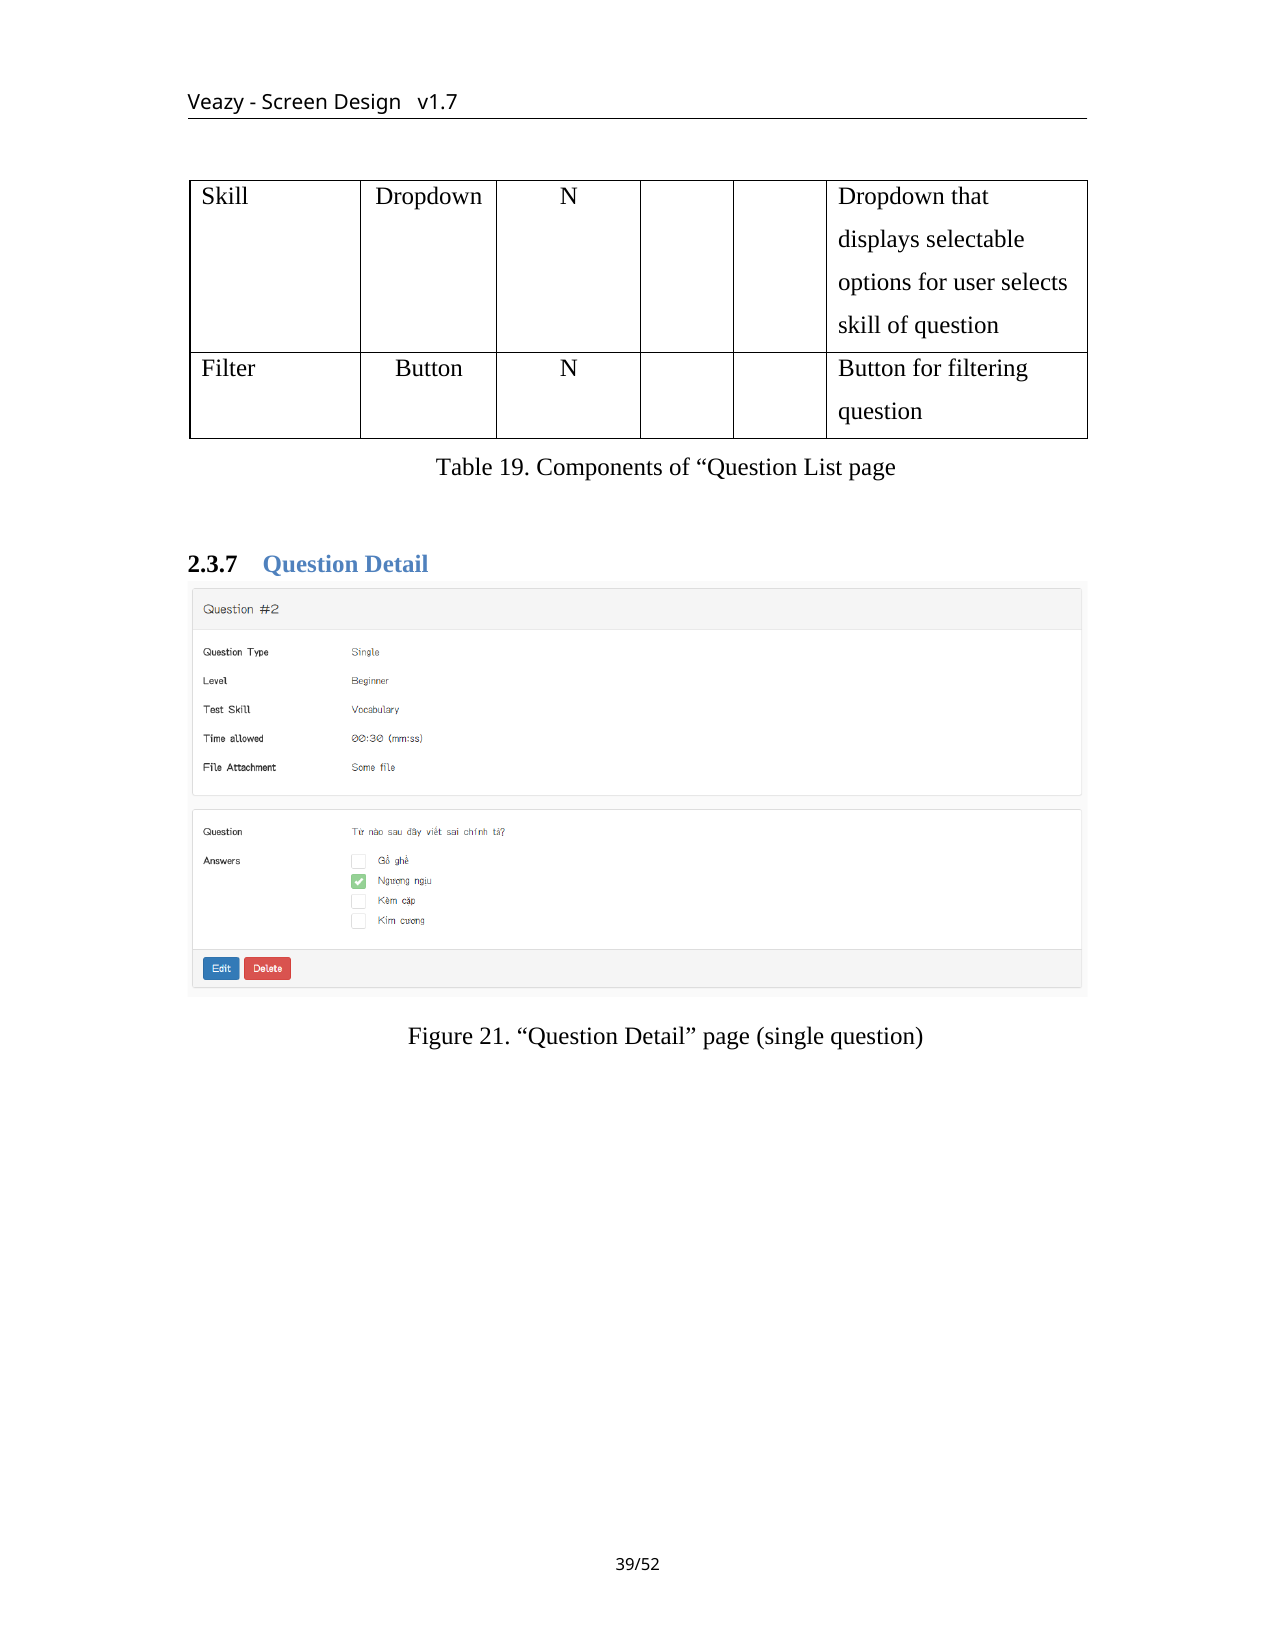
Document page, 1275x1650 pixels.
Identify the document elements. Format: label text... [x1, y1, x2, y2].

table_cell [734, 181, 826, 352]
table_cell [734, 353, 826, 438]
table_cell [641, 353, 733, 438]
table_cell Filter [191, 353, 360, 438]
table_cell Dropdown that displays selectable options for user selects skill of question [827, 181, 1087, 352]
text Table 19. Components of “Question List page [244, 452, 1087, 481]
table_cell Button [361, 353, 496, 438]
table_cell Dropdown [361, 181, 496, 352]
table_cell Skill [191, 181, 360, 352]
text Figure 21. “Question Detail” page (single question) [244, 1021, 1087, 1050]
picture [187, 581, 1088, 997]
table_cell N [497, 353, 640, 438]
subtitle Question Detail [187, 549, 1087, 578]
table_cell N [497, 181, 640, 352]
table_cell Button for filtering question [827, 353, 1087, 438]
table_cell [641, 181, 733, 352]
